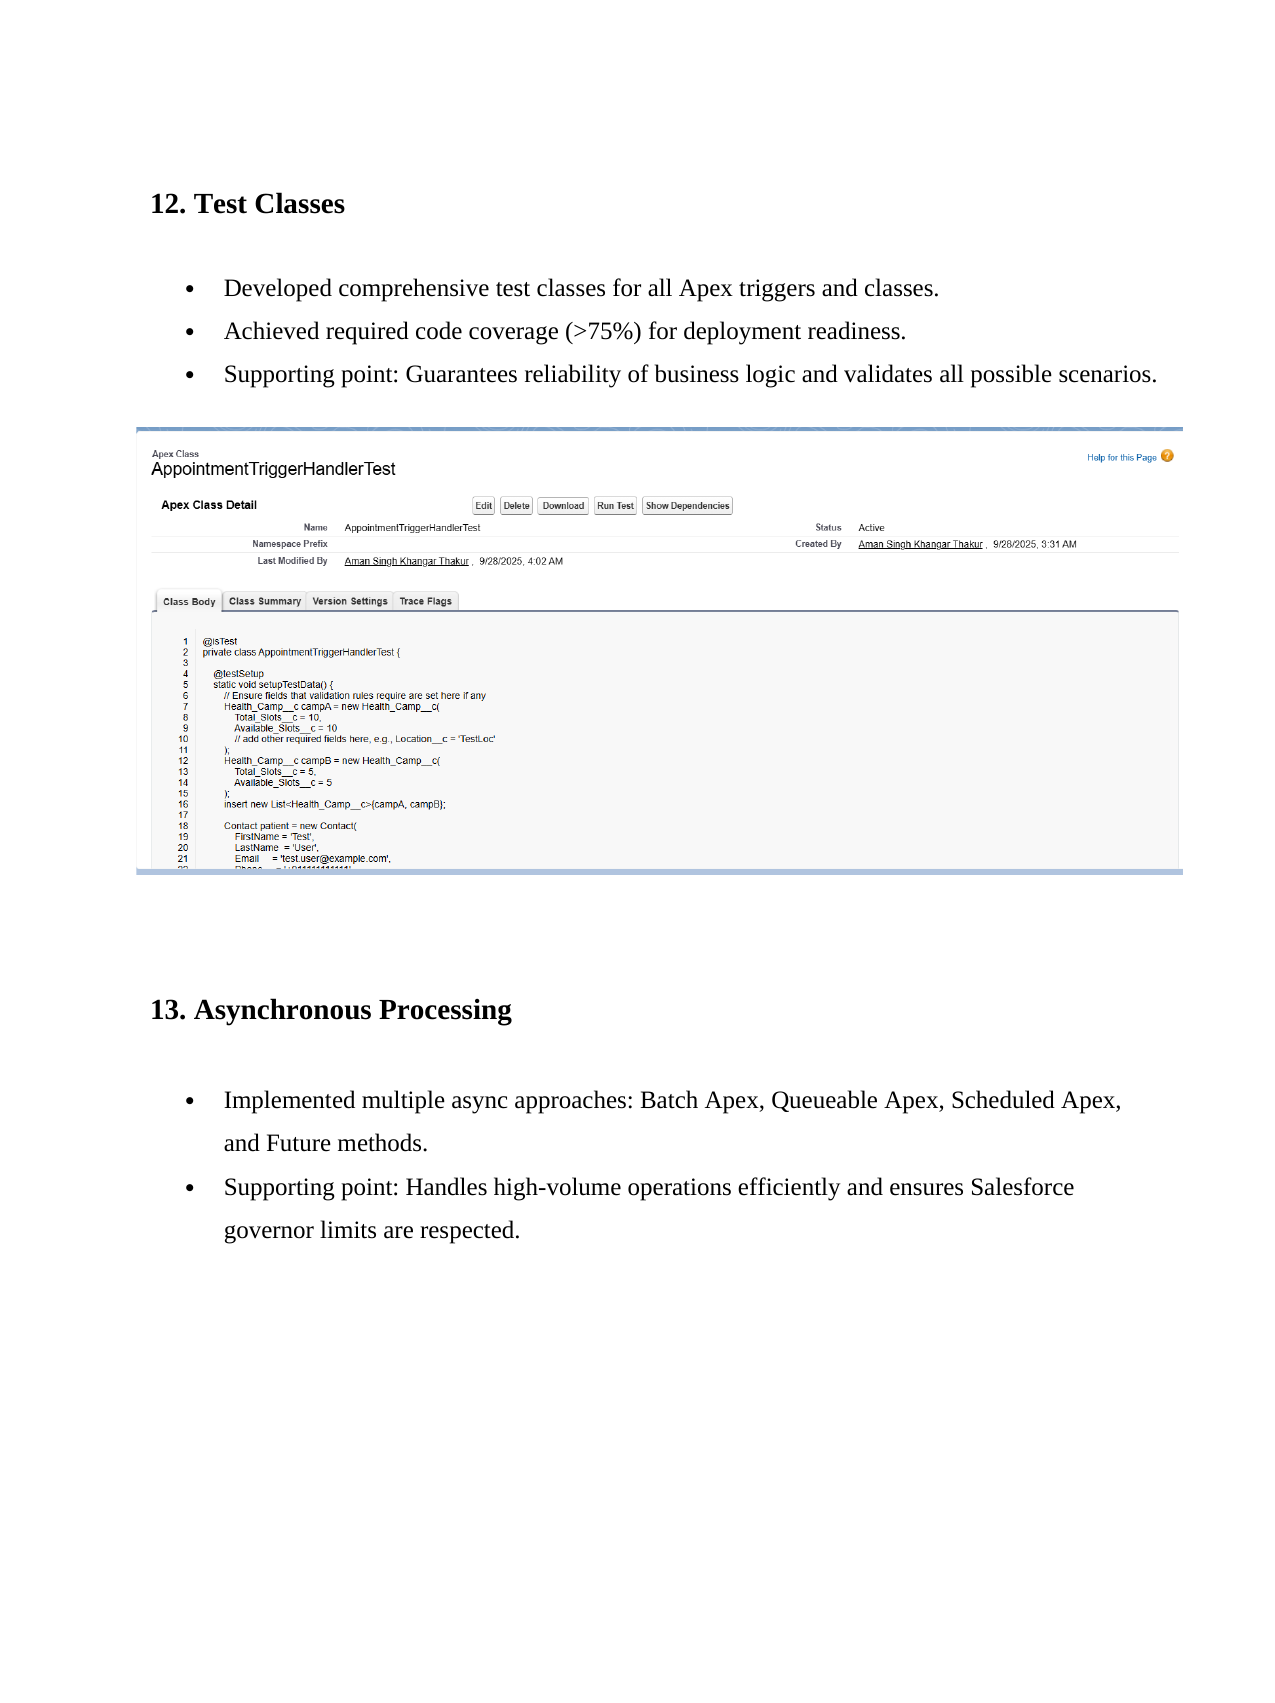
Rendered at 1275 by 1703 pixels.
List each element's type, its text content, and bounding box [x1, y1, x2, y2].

list Achieved required code coverage (>75%) for deployment readiness. [186, 316, 1163, 345]
text 12. Test Classes [150, 187, 1163, 220]
picture [136, 427, 1183, 875]
list Developed comprehensive test classes for all Apex triggers and classes. [186, 273, 1163, 302]
list Implemented multiple async approaches: Batch Apex, Queueable Apex, Scheduled Apex, and Future methods. [186, 1085, 1163, 1157]
text 13. Asynchronous Processing [150, 992, 1163, 1026]
list Supporting point: Guarantees reliability of business logic and validates all possible scenarios. [186, 359, 1163, 388]
list Supporting point: Handles high-volume operations efficiently and ensures Salesforce governor limits are respected. [186, 1172, 1163, 1243]
